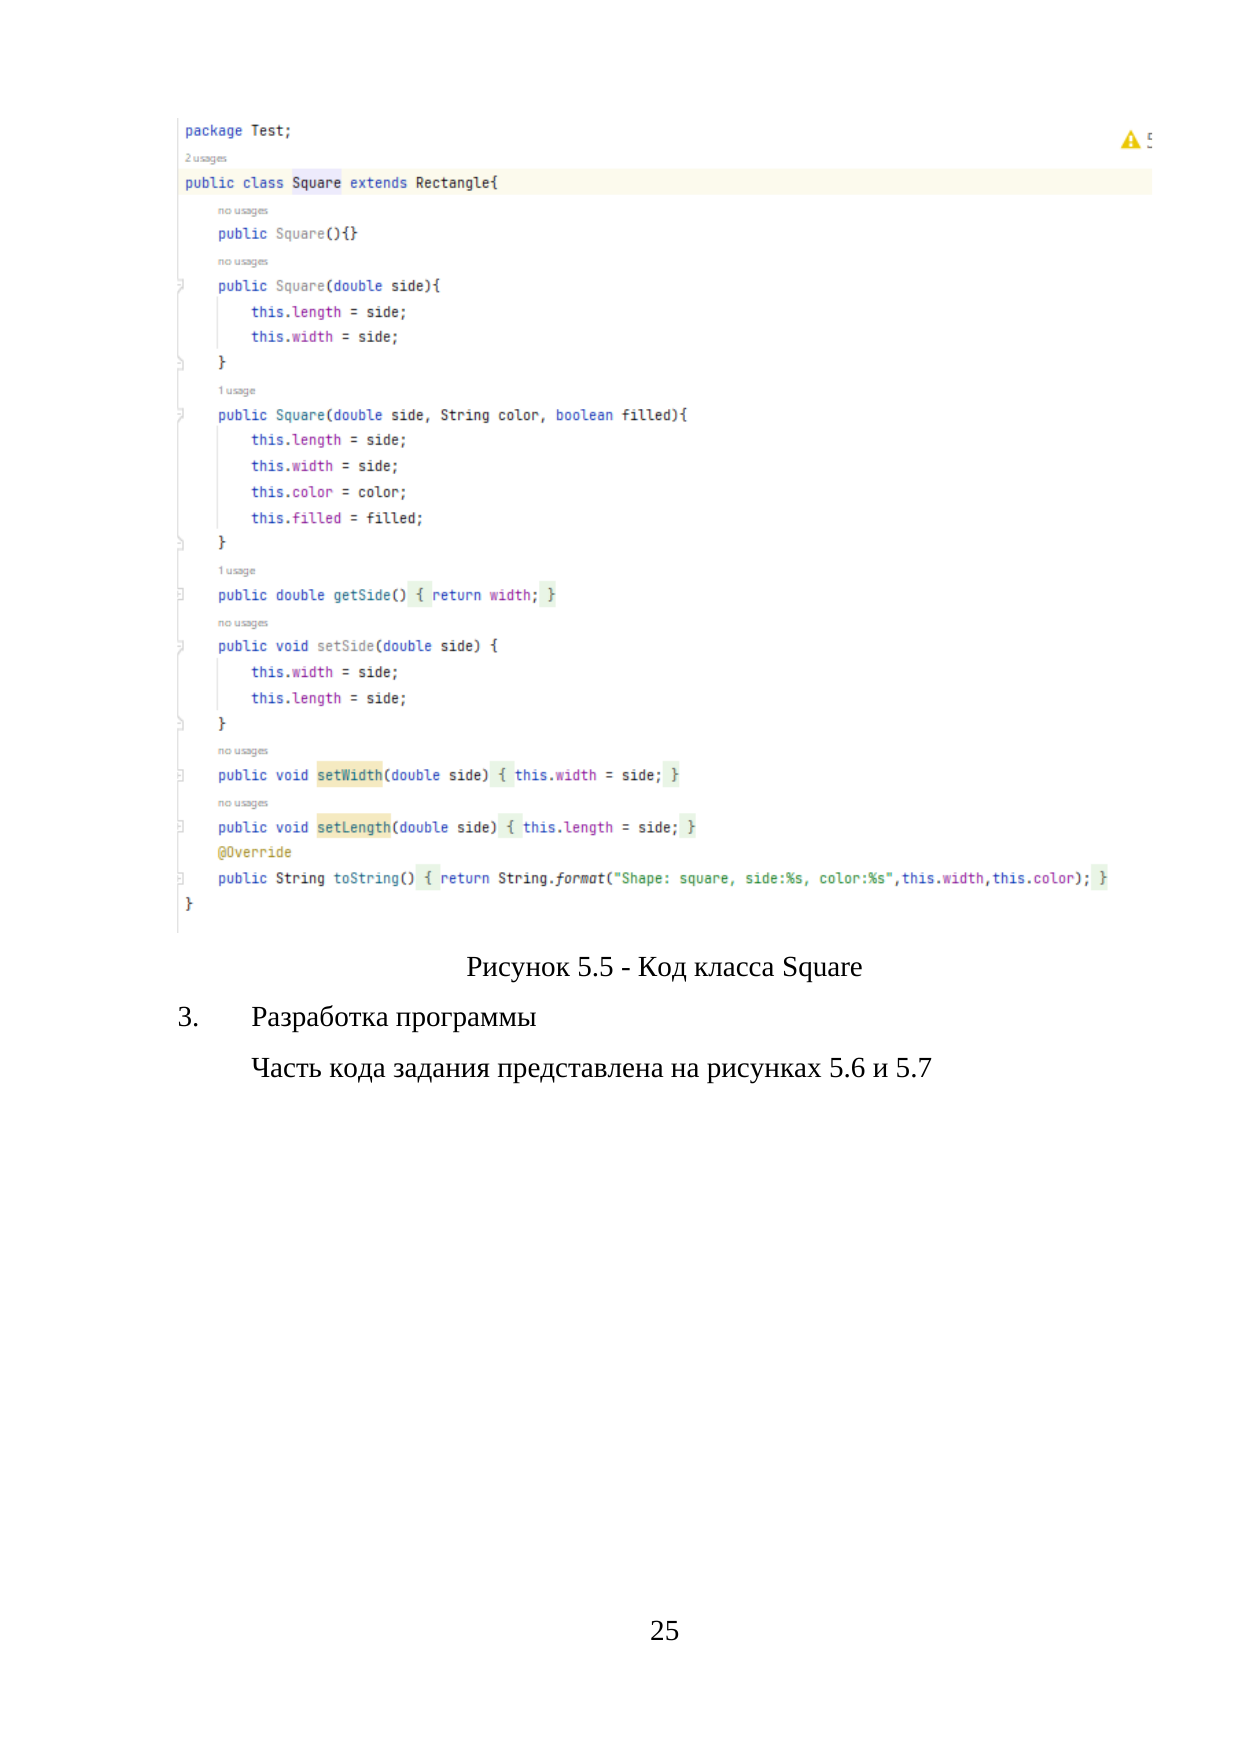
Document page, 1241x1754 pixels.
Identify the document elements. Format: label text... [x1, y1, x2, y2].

text Часть кода задания представлена на рисунках 5.6 и 5.7 [177, 1050, 1152, 1083]
picture [177, 118, 1153, 933]
list Разработка программы [177, 999, 1152, 1033]
text Рисунок 5.5 - Код класса Square [177, 949, 1152, 983]
